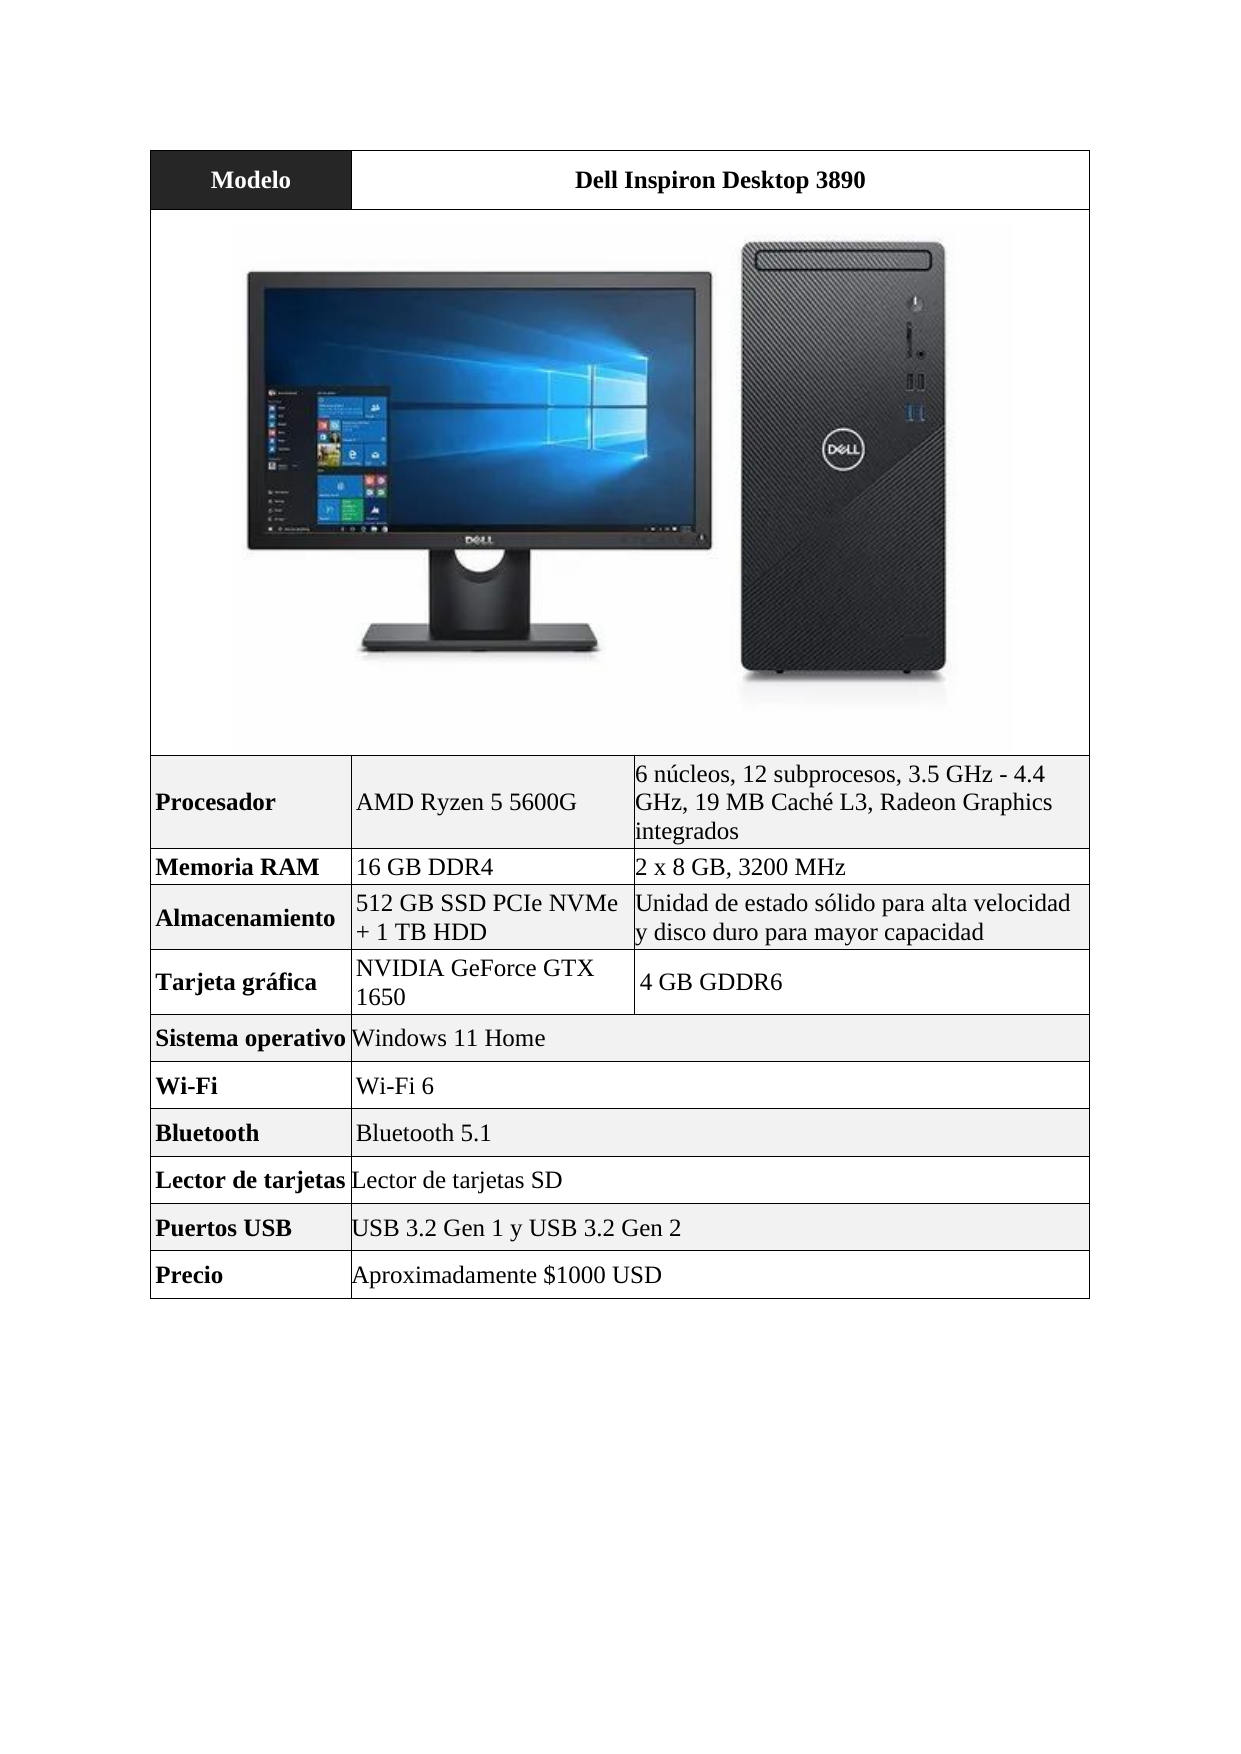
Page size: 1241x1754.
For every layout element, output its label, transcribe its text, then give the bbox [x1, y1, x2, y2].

table_cell NVIDIA GeForce GTX 1650 [352, 950, 634, 1014]
table_cell Tarjeta gráfica [151, 950, 351, 1014]
table_cell 16 GB DDR4 [352, 849, 634, 884]
table_cell Wi-Fi [151, 1062, 351, 1108]
table_cell Memoria RAM [151, 849, 351, 884]
table_cell USB 3.2 Gen 1 y USB 3.2 Gen 2 [352, 1204, 1089, 1250]
table_cell [151, 210, 1089, 754]
table_cell 6 núcleos, 12 subprocesos, 3.5 GHz - 4.4 GHz, 19 MB Caché L3, Radeon Graphics integrados [635, 756, 1089, 848]
table_cell Lector de tarjetas [151, 1157, 351, 1203]
table_cell Wi-Fi 6 [352, 1062, 1089, 1108]
table_header Modelo [151, 151, 351, 209]
table_cell 512 GB SSD PCIe NVMe + 1 TB HDD [352, 885, 634, 949]
table_header Dell Inspiron Desktop 3890 [352, 151, 1089, 209]
table_cell Lector de tarjetas SD [352, 1157, 1089, 1203]
table_cell Bluetooth [151, 1109, 351, 1156]
picture [230, 222, 1012, 752]
table_cell Bluetooth 5.1 [352, 1109, 1089, 1156]
table_cell AMD Ryzen 5 5600G [352, 756, 634, 848]
table_cell 2 x 8 GB, 3200 MHz [635, 849, 1089, 884]
table_cell Precio [151, 1251, 351, 1297]
table_cell Procesador [151, 756, 351, 848]
table_cell Aproximadamente $1000 USD [352, 1251, 1089, 1297]
table_cell 4 GB GDDR6 [635, 950, 1089, 1014]
table_cell Sistema operativo [151, 1015, 351, 1061]
table_cell Puertos USB [151, 1204, 351, 1250]
table_cell Windows 11 Home [352, 1015, 1089, 1061]
table_cell Unidad de estado sólido para alta velocidad y disco duro para mayor capacidad [635, 885, 1089, 949]
table_cell Almacenamiento [151, 885, 351, 949]
